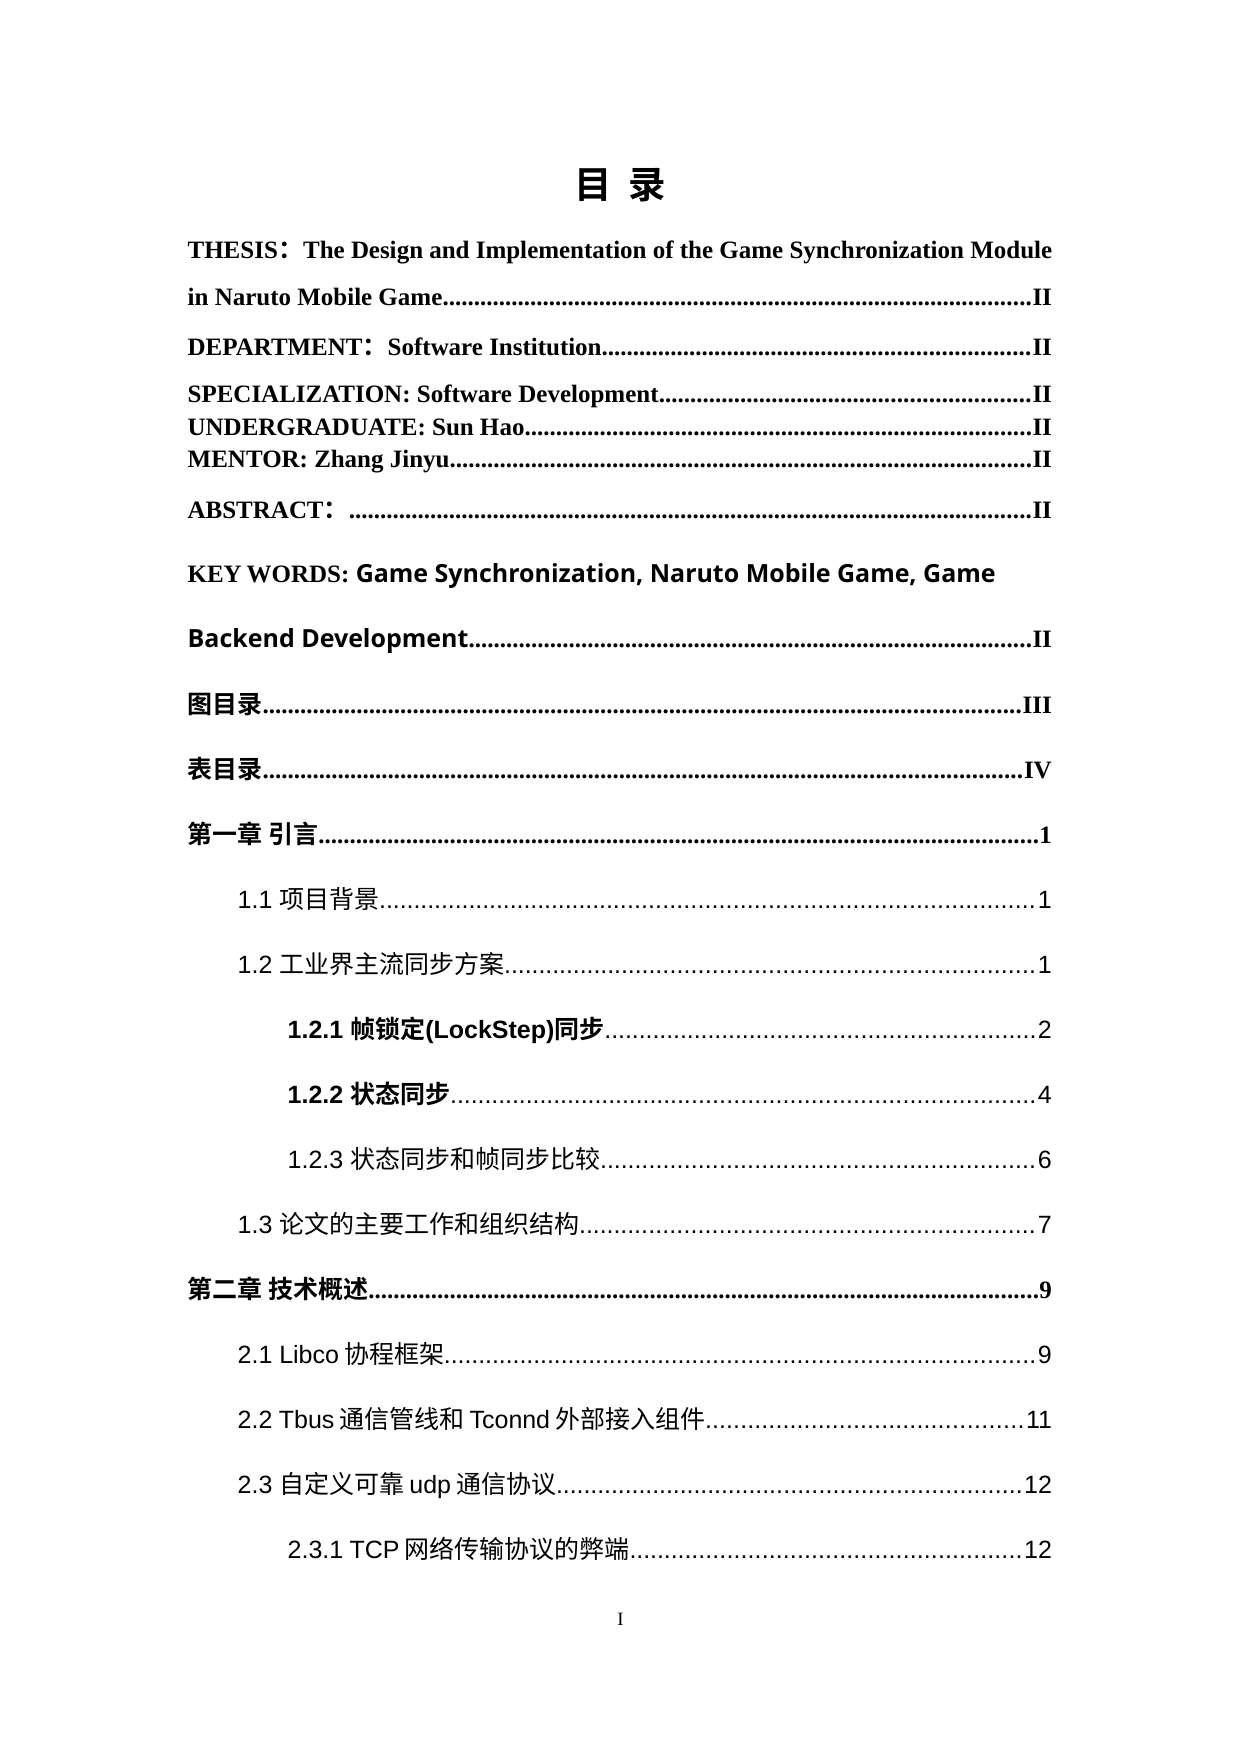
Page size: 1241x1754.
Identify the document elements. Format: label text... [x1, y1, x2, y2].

text ABSTRACT： II [187, 475, 1053, 540]
text SPECIALIZATION: Software Development II [187, 377, 1053, 410]
text 2.1 Libco协程框架 9 [237, 1320, 1053, 1385]
text 第一章 引言 1 [187, 800, 1053, 865]
text 表目录 IV [187, 735, 1053, 800]
text MENTOR: Zhang Jinyu II [187, 442, 1053, 475]
text 图目录 III [187, 670, 1053, 735]
text 1.3 论文的主要工作和组织结构 7 [237, 1190, 1053, 1255]
text 目 录 [187, 150, 1053, 215]
text 2.2 Tbus通信管线和Tconnd外部接入组件 11 [237, 1385, 1053, 1450]
text 1.2.1 帧锁定(LockStep)同步 2 [287, 995, 1053, 1060]
text UNDERGRADUATE: Sun Hao II [187, 410, 1053, 442]
text 1.1 项目背景 1 [237, 865, 1053, 930]
text 2.3 自定义可靠udp通信协议 12 [237, 1450, 1053, 1515]
text KEY WORDS: Game Synchronization, Naruto Mobile Game, Game Backend Development II [187, 540, 1053, 670]
text 2.3.1 TCP网络传输协议的弊端 12 [287, 1515, 1053, 1580]
text DEPARTMENT：Software Institution II [187, 312, 1053, 377]
text 第二章 技术概述 9 [187, 1255, 1053, 1320]
text 1.2.3 状态同步和帧同步比较 6 [287, 1125, 1053, 1190]
text 1.2 工业界主流同步方案 1 [237, 930, 1053, 995]
text 1.2.2 状态同步 4 [287, 1060, 1053, 1125]
text THESIS：The Design and Implementation of the Game Synchronization Module in Naruto Mobile Game II [187, 215, 1053, 312]
